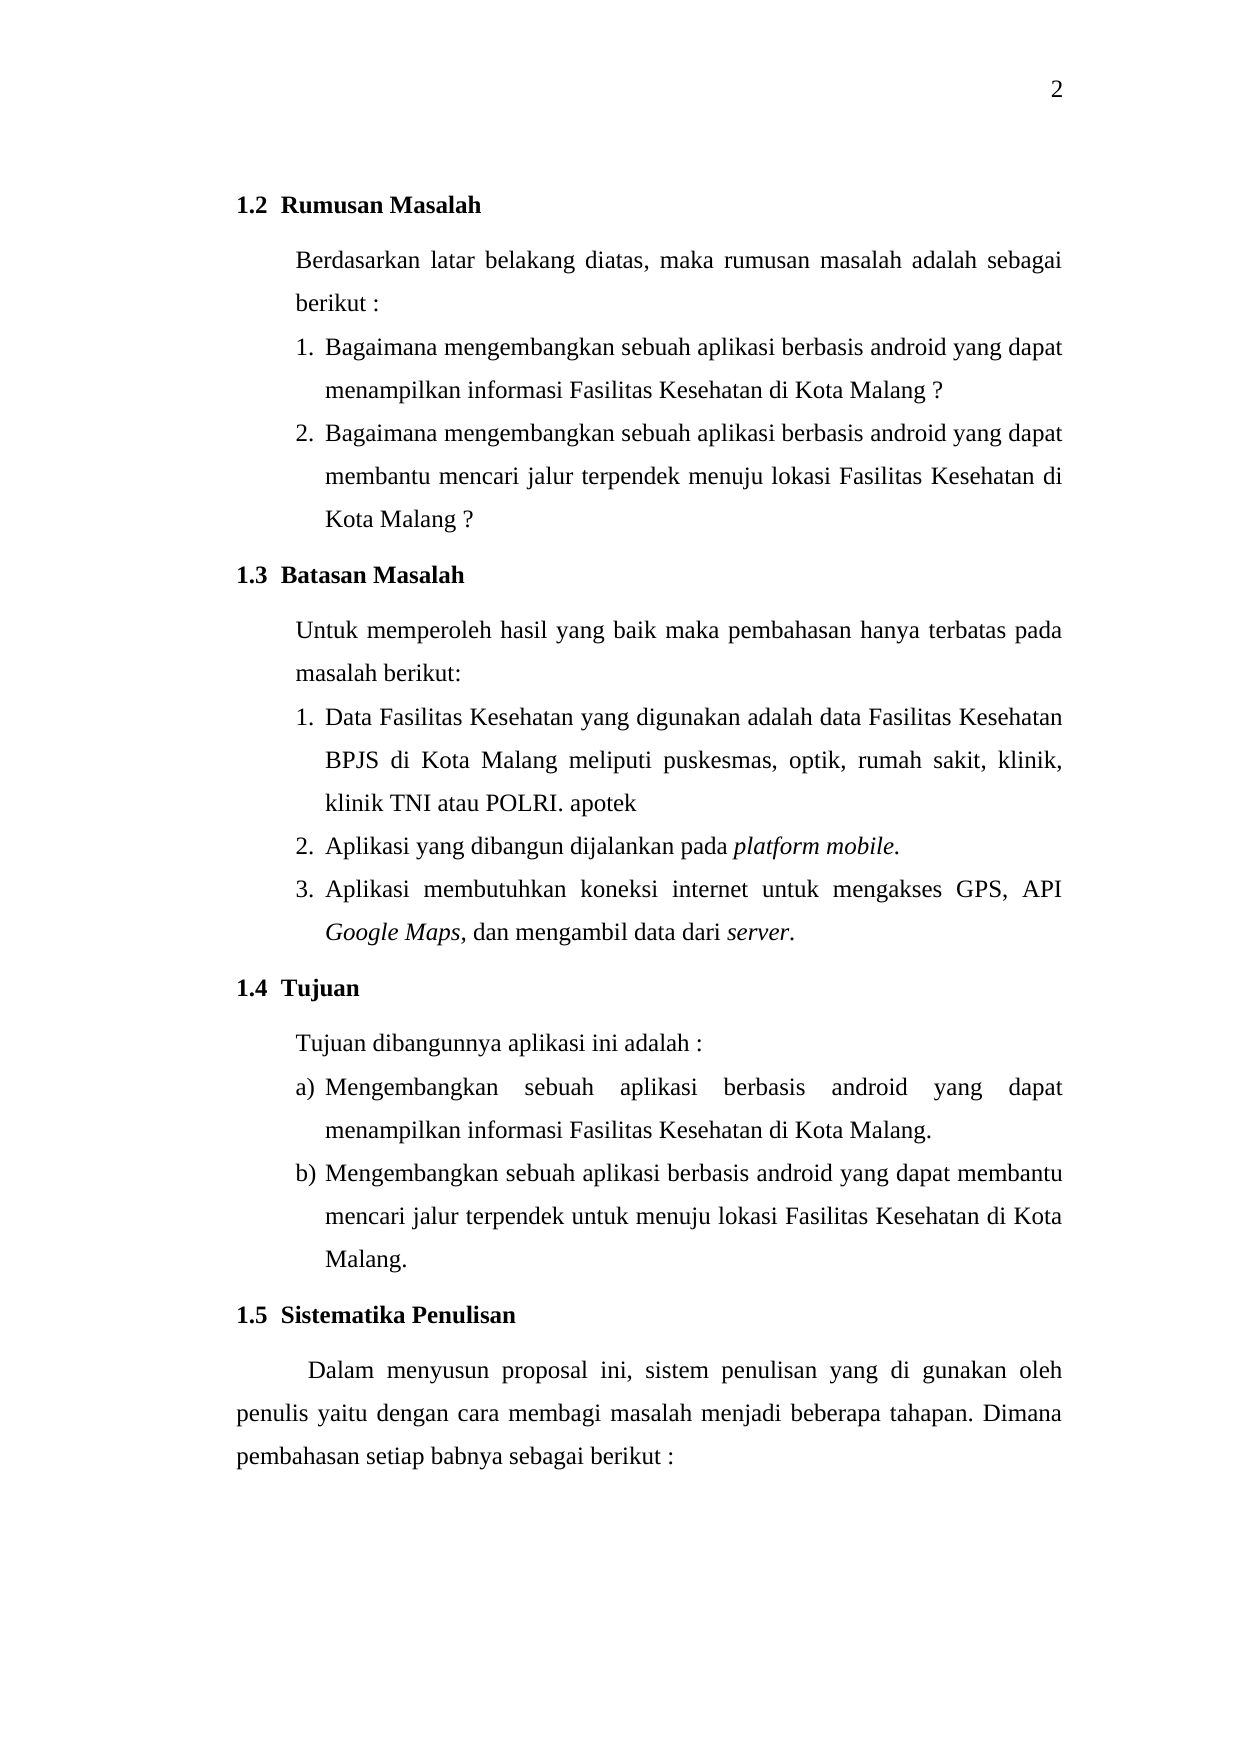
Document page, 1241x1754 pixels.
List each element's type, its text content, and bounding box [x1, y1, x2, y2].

list Mengembangkan sebuah aplikasi berbasis android yang dapat membantu mencari jalur terpendek untuk menuju lokasi Fasilitas Kesehatan di Kota Malang. [295, 1158, 1063, 1273]
text Dalam menyusun proposal ini, sistem penulisan yang di gunakan oleh penulis yaitu dengan cara membagi masalah menjadi beberapa tahapan. Dimana pembahasan setiap babnya sebagai berikut : [236, 1355, 1063, 1470]
subtitle Tujuan [236, 973, 1063, 1002]
list Aplikasi membutuhkan koneksi internet untuk mengakses GPS, API Google Maps, dan mengambil data dari server. [295, 874, 1063, 946]
subtitle Rumusan Masalah [236, 190, 1063, 218]
list Mengembangkan sebuah aplikasi berbasis android yang dapat menampilkan informasi Fasilitas Kesehatan di Kota Malang. [295, 1072, 1063, 1143]
list Bagaimana mengembangkan sebuah aplikasi berbasis android yang dapat membantu mencari jalur terpendek menuju lokasi Fasilitas Kesehatan di Kota Malang ? [295, 418, 1063, 533]
text Berdasarkan latar belakang diatas, maka rumusan masalah adalah sebagai berikut : [295, 245, 1063, 317]
subtitle Batasan Masalah [236, 560, 1063, 588]
list Bagaimana mengembangkan sebuah aplikasi berbasis android yang dapat menampilkan informasi Fasilitas Kesehatan di Kota Malang ? [295, 332, 1063, 403]
list Data Fasilitas Kesehatan yang digunakan adalah data Fasilitas Kesehatan BPJS di Kota Malang meliputi puskesmas, optik, rumah sakit, klinik, klinik TNI atau POLRI. apotek [295, 702, 1063, 817]
text Tujuan dibangunnya aplikasi ini adalah : [295, 1028, 1063, 1057]
list Aplikasi yang dibangun dijalankan pada platform mobile. [295, 831, 1063, 860]
text Untuk memperoleh hasil yang baik maka pembahasan hanya terbatas pada masalah berikut: [295, 615, 1063, 687]
subtitle Sistematika Penulisan [236, 1300, 1063, 1328]
